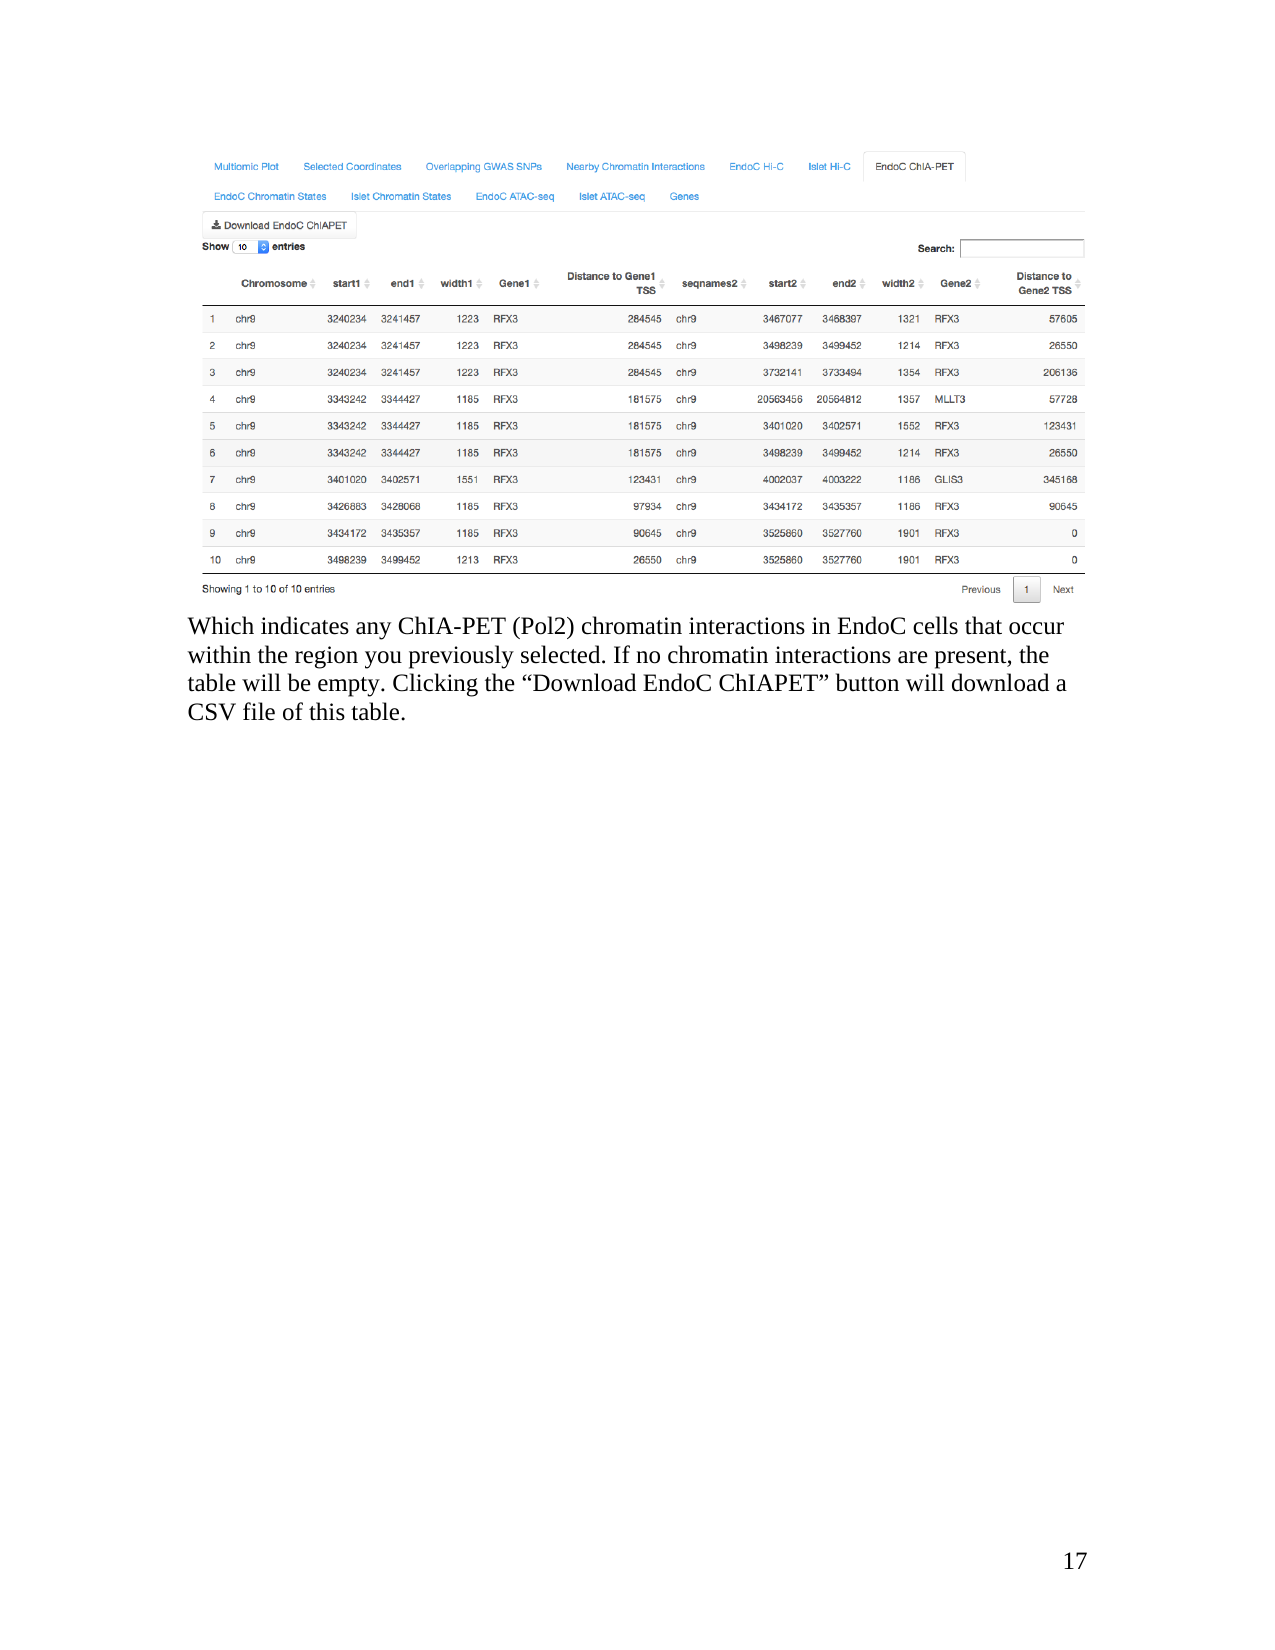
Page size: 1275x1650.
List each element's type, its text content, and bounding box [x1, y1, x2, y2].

text Which indicates any ChIA-PET (Pol2) chromatin interactions in EndoC cells that occur within the region you previously selected. If no chromatin interactions are present, the table will be empty. Clicking the “Download EndoC ChIAPET” button will download a CSV file of this table. [187, 611, 1087, 726]
picture [187, 150, 1088, 611]
